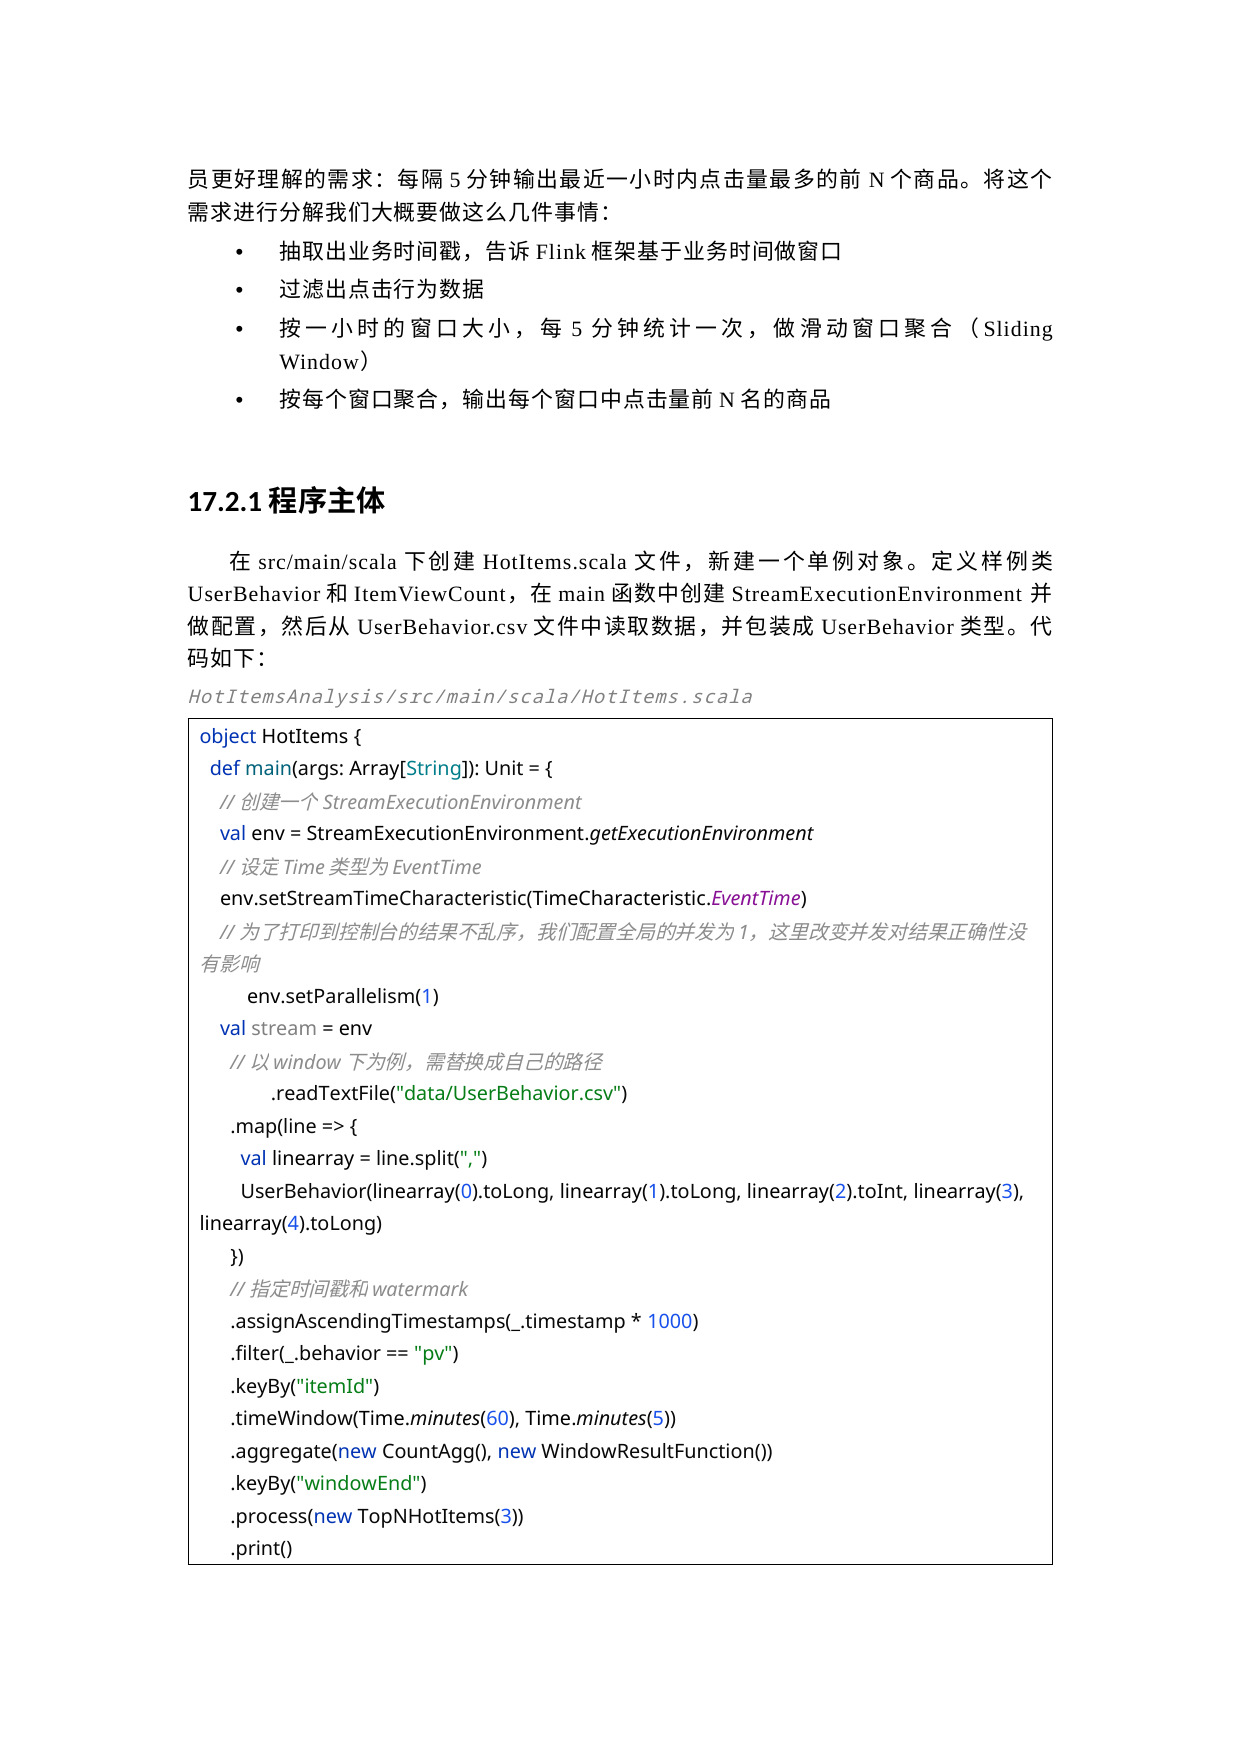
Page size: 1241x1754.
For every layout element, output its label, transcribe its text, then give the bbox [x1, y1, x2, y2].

list 按每个窗口聚合，输出每个窗口中点击量前N名的商品 [235, 382, 1053, 414]
text HotItemsAnalysis/src/main/scala/HotItems.scala [187, 679, 1053, 712]
list 抽取出业务时间戳，告诉Flink框架基于业务时间做窗口 [235, 233, 1053, 266]
list 按一小时的窗口大小，每5分钟统计一次，做滑动窗口聚合（Sliding Window） [235, 311, 1053, 376]
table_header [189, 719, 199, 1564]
list 过滤出点击行为数据 [235, 272, 1053, 304]
text 在src/main/scala下创建HotItems.scala文件，新建一个单例对象。定义样例类UserBehavior和ItemViewCount，在main函数中创建StreamExecutionEnvironment 并做配置，然后从UserBehavior.csv文件中读取数据，并包装成UserBehavior类型。代码如下： [187, 543, 1053, 673]
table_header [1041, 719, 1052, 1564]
subtitle 17.2.1 程序主体 [187, 466, 1053, 531]
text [187, 162, 1053, 227]
